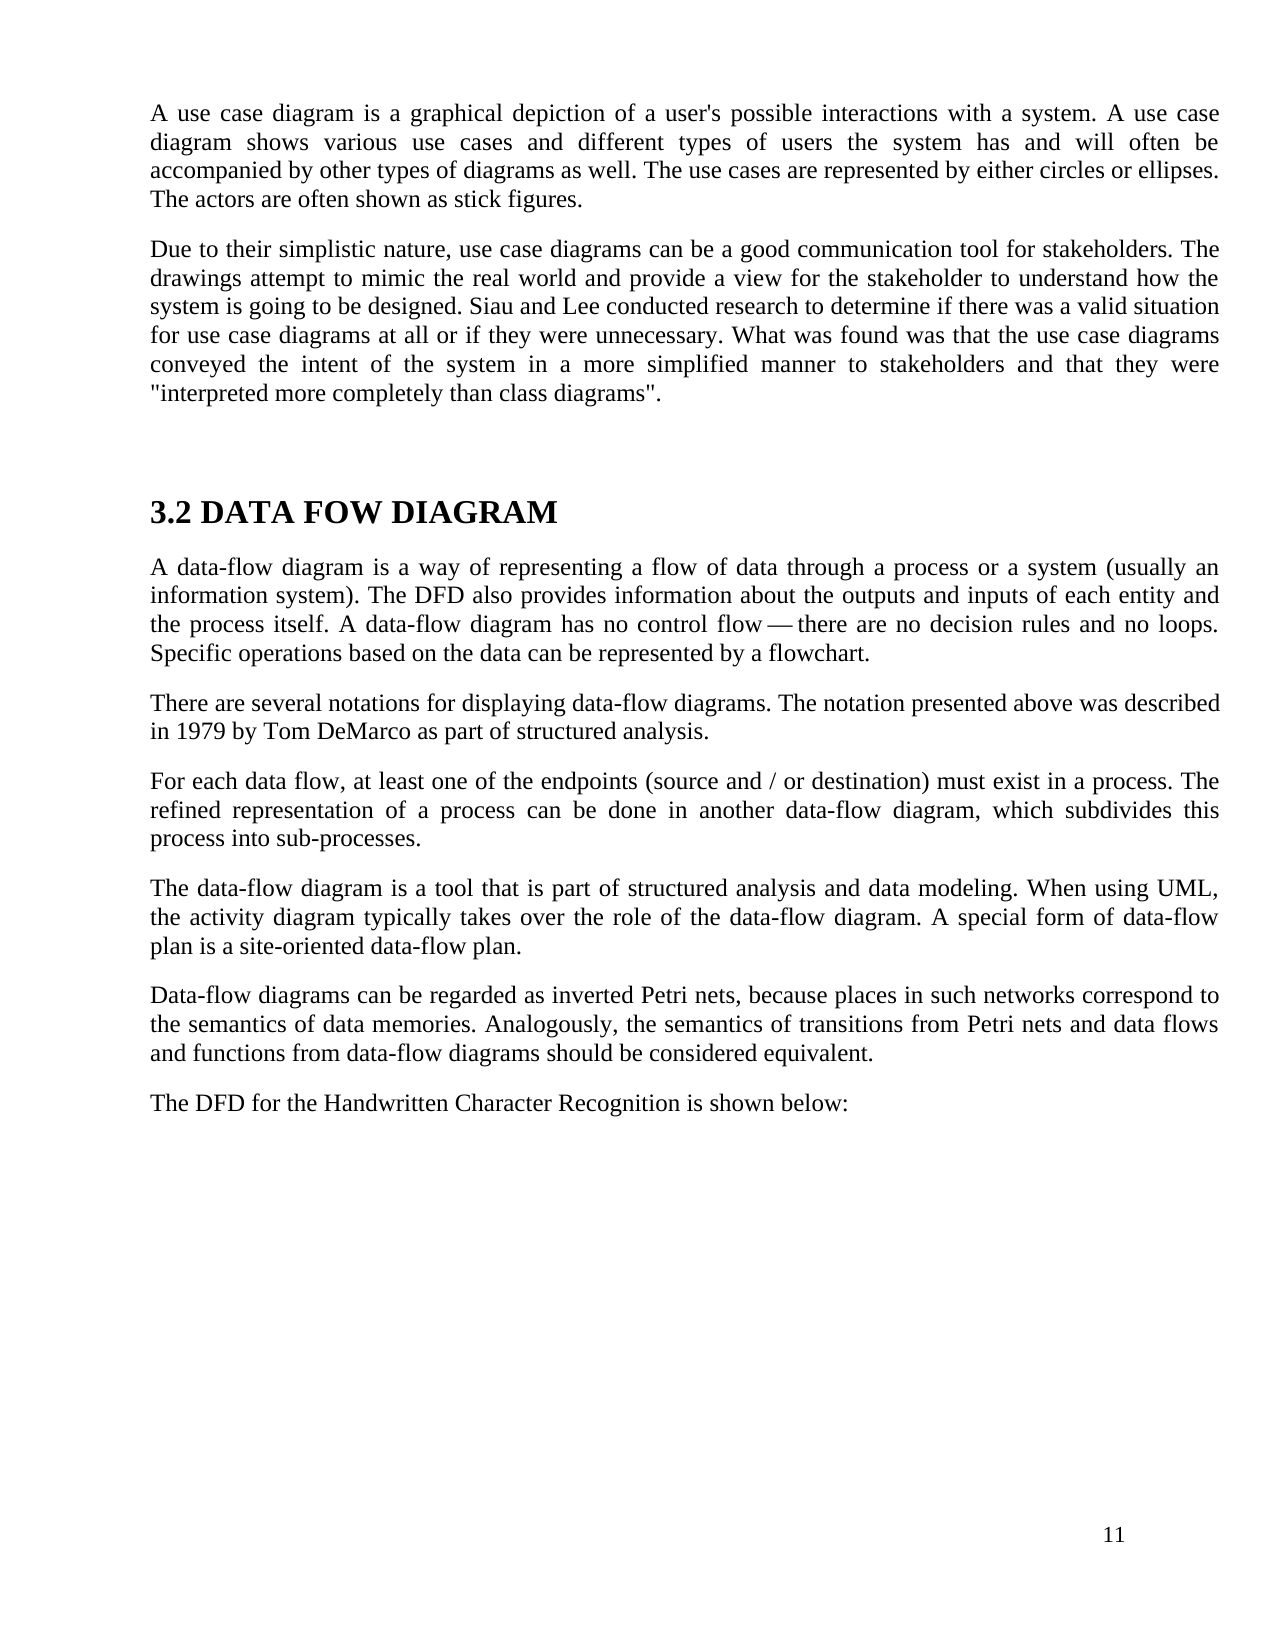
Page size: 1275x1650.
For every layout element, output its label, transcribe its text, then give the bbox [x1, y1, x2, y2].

text A use case diagram is a graphical depiction of a user's possible interactions with a system. A use case diagram shows various use cases and different types of users the system has and will often be accompanied by other types of diagrams as well. The use cases are represented by either circles or ellipses. The actors are often shown as stick figures. [150, 98, 1221, 213]
text For each data flow, at least one of the endpoints (source and / or destination) must exist in a process. The refined representation of a process can be done in another data-flow diagram, which subdivides this process into sub-processes. [150, 766, 1221, 852]
text A data-flow diagram is a way of representing a flow of data through a process or a system (usually an information system). The DFD also provides information about the outputs and inputs of each entity and the process itself. A data-flow diagram has no control flow — there are no decision rules and no loops. Specific operations based on the data can be represented by a flowchart. [150, 552, 1221, 667]
text The DFD for the Handwritten Character Recognition is shown below: [150, 1088, 1221, 1116]
text The data-flow diagram is a tool that is part of structured analysis and data modeling. When using UML, the activity diagram typically takes over the role of the data-flow diagram. A special form of data-flow plan is a site-oriented data-flow plan. [150, 873, 1221, 959]
text Data-flow diagrams can be regarded as inverted Petri nets, because places in such networks correspond to the semantics of data memories. Analogously, the semantics of transitions from Petri nets and data flows and functions from data-flow diagrams should be considered equivalent. [150, 980, 1221, 1067]
list DATA FOW DIAGRAM [150, 492, 1221, 531]
text There are several notations for displaying data-flow diagrams. The notation presented above was described in 1979 by Tom DeMarco as part of structured analysis. [150, 688, 1221, 745]
text Due to their simplistic nature, use case diagrams can be a good communication tool for stakeholders. The drawings attempt to mimic the real world and provide a view for the stakeholder to understand how the system is going to be designed. Siau and Lee conducted research to determine if there was a valid situation for use case diagrams at all or if they were unnecessary. What was found was that the use case diagrams conveyed the intent of the system in a more simplified manner to stakeholders and that they were "interpreted more completely than class diagrams". [150, 234, 1221, 406]
